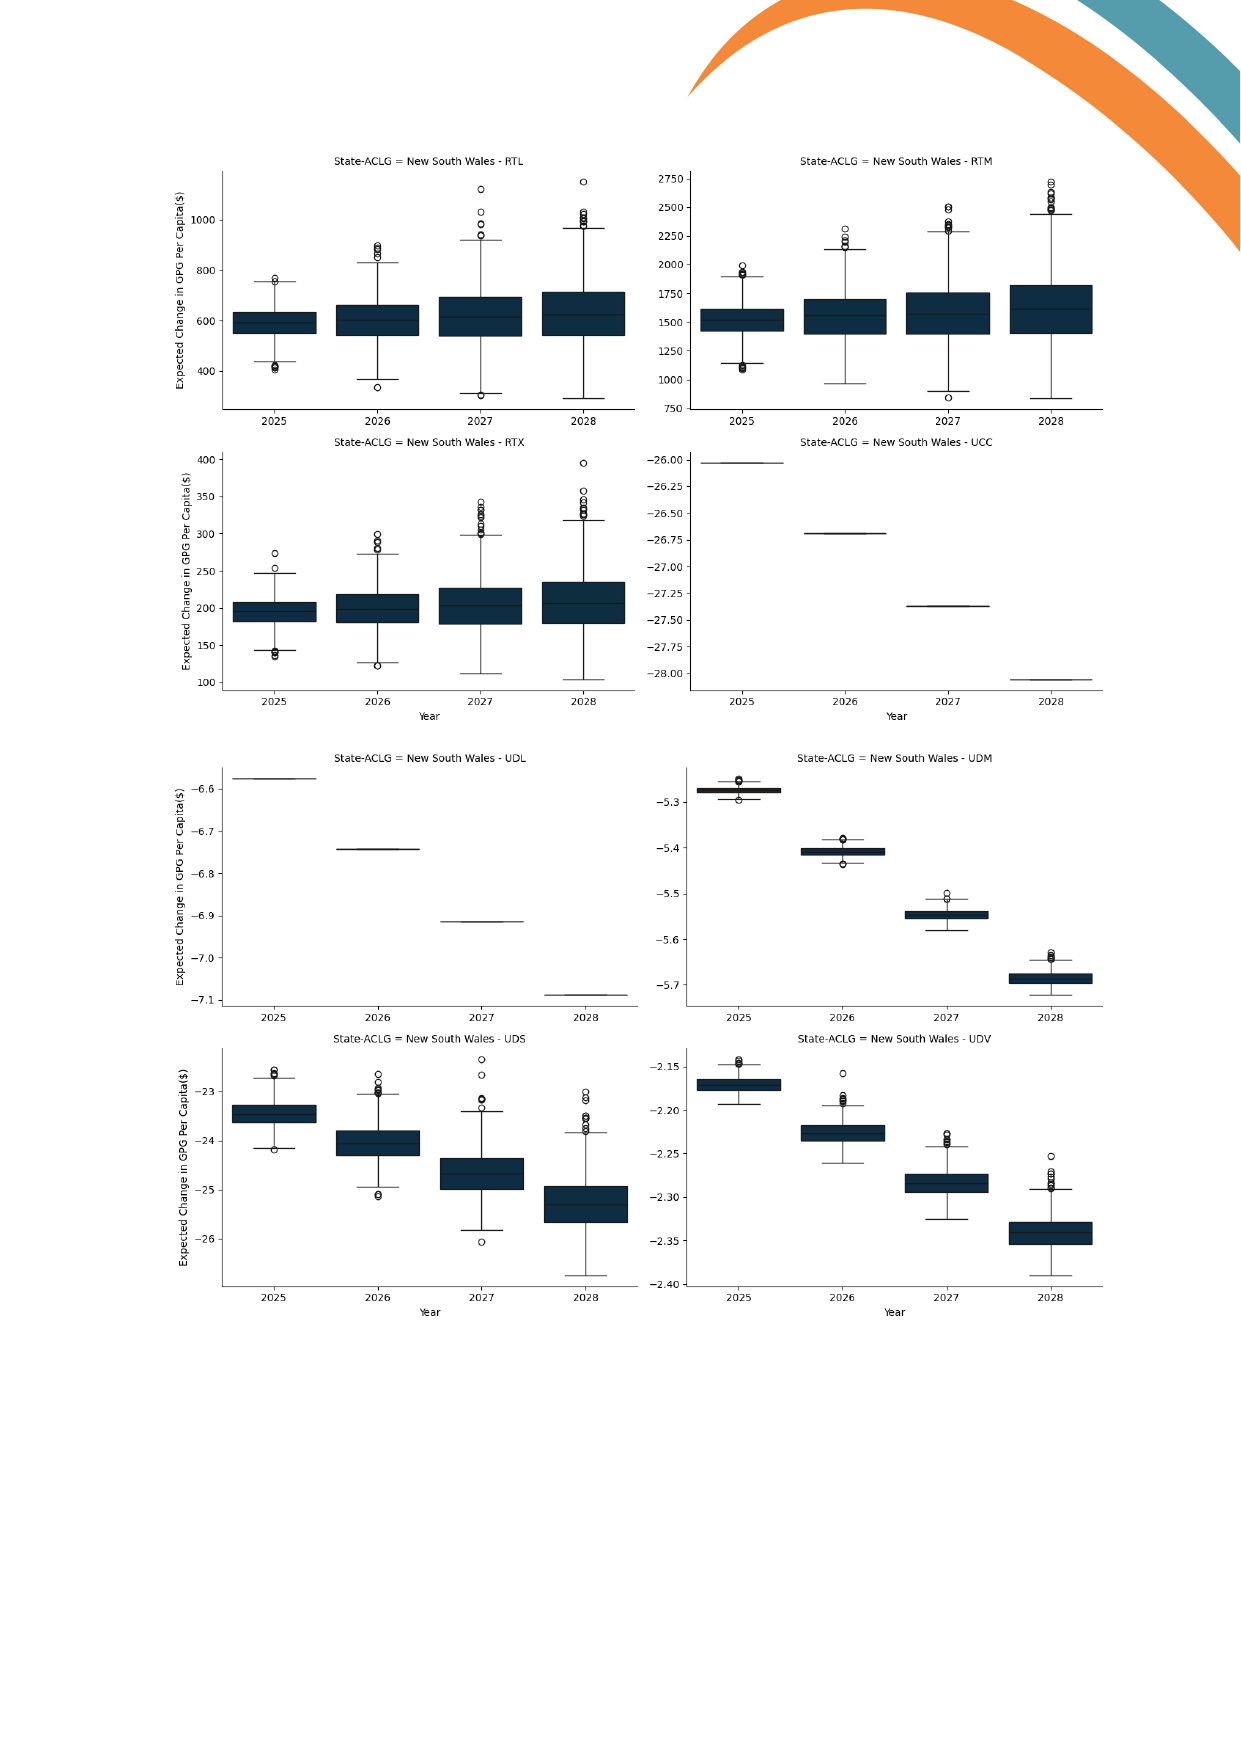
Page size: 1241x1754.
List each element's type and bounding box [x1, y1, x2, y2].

picture [168, 746, 1109, 1325]
picture [19, 0, 1241, 729]
